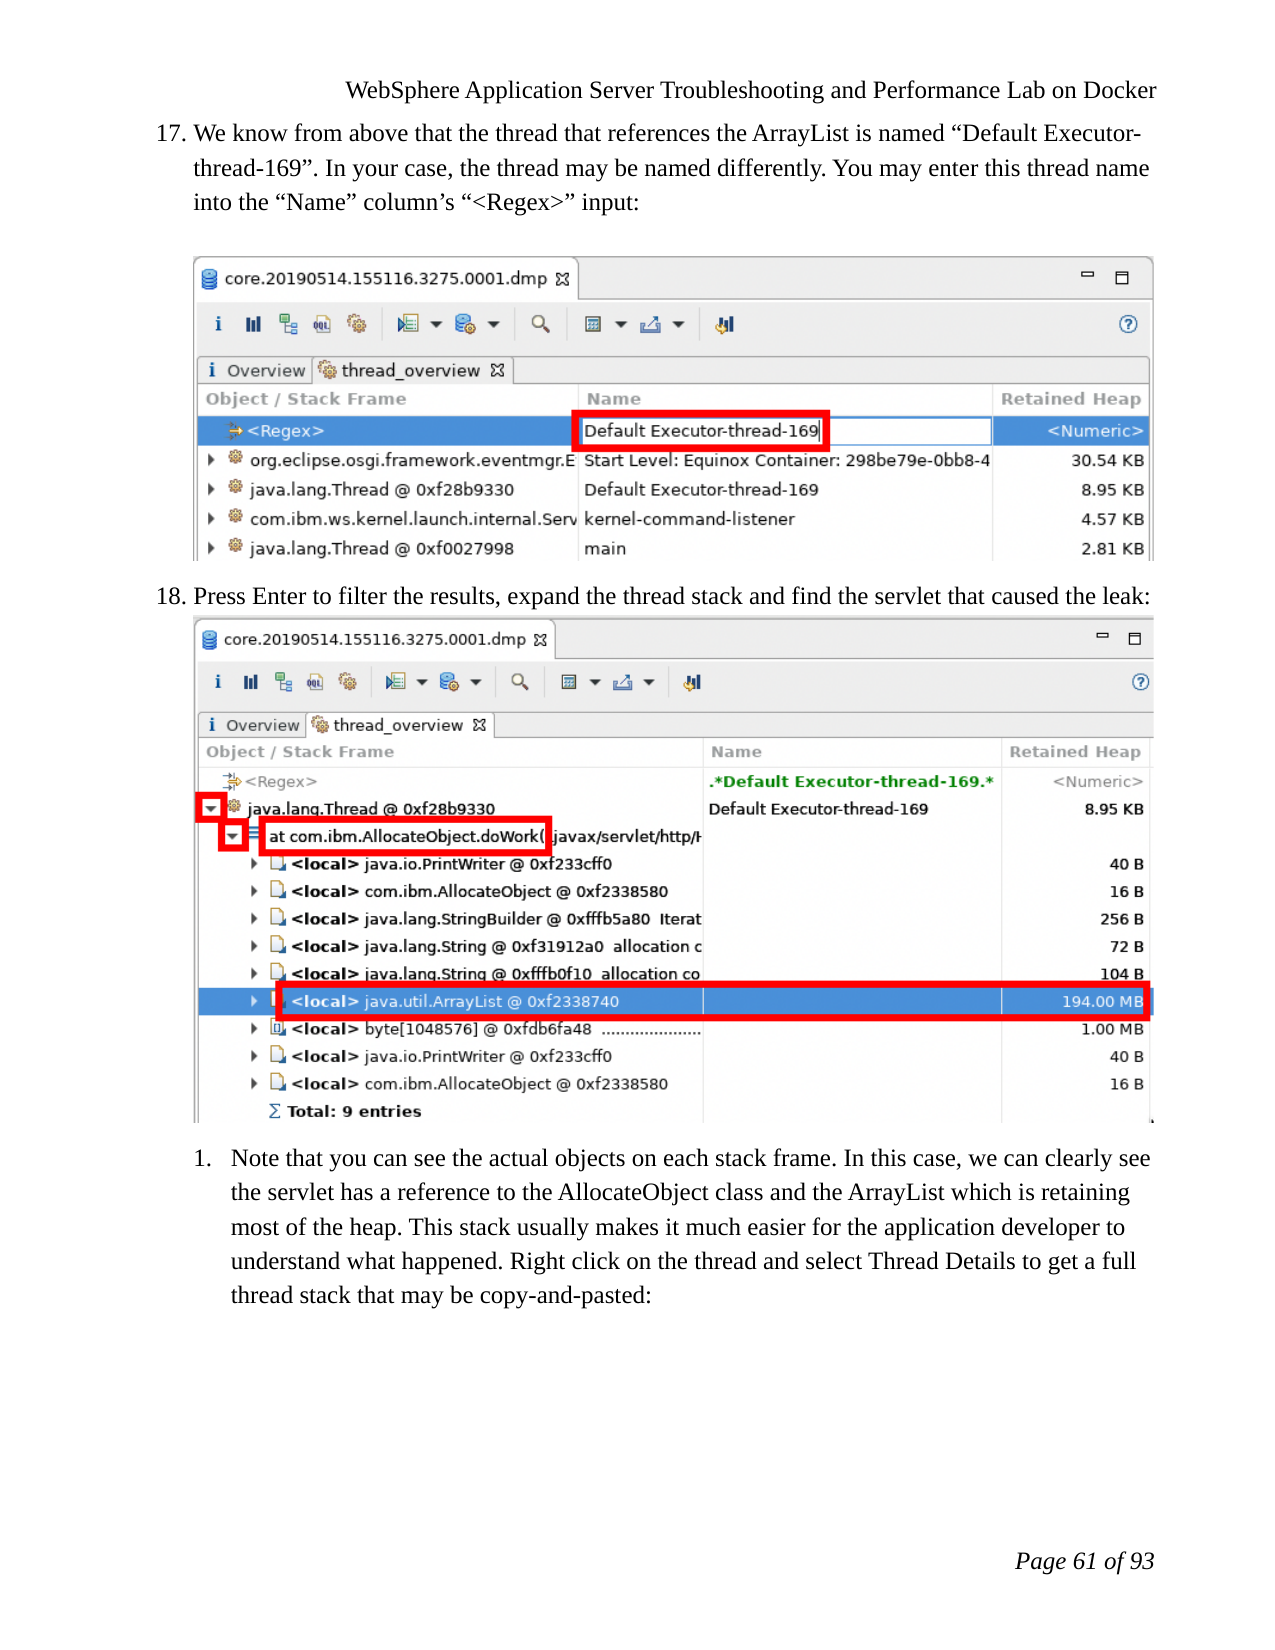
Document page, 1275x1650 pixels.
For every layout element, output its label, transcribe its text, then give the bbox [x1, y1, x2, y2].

picture [193, 615, 1154, 1123]
picture [193, 256, 1154, 561]
